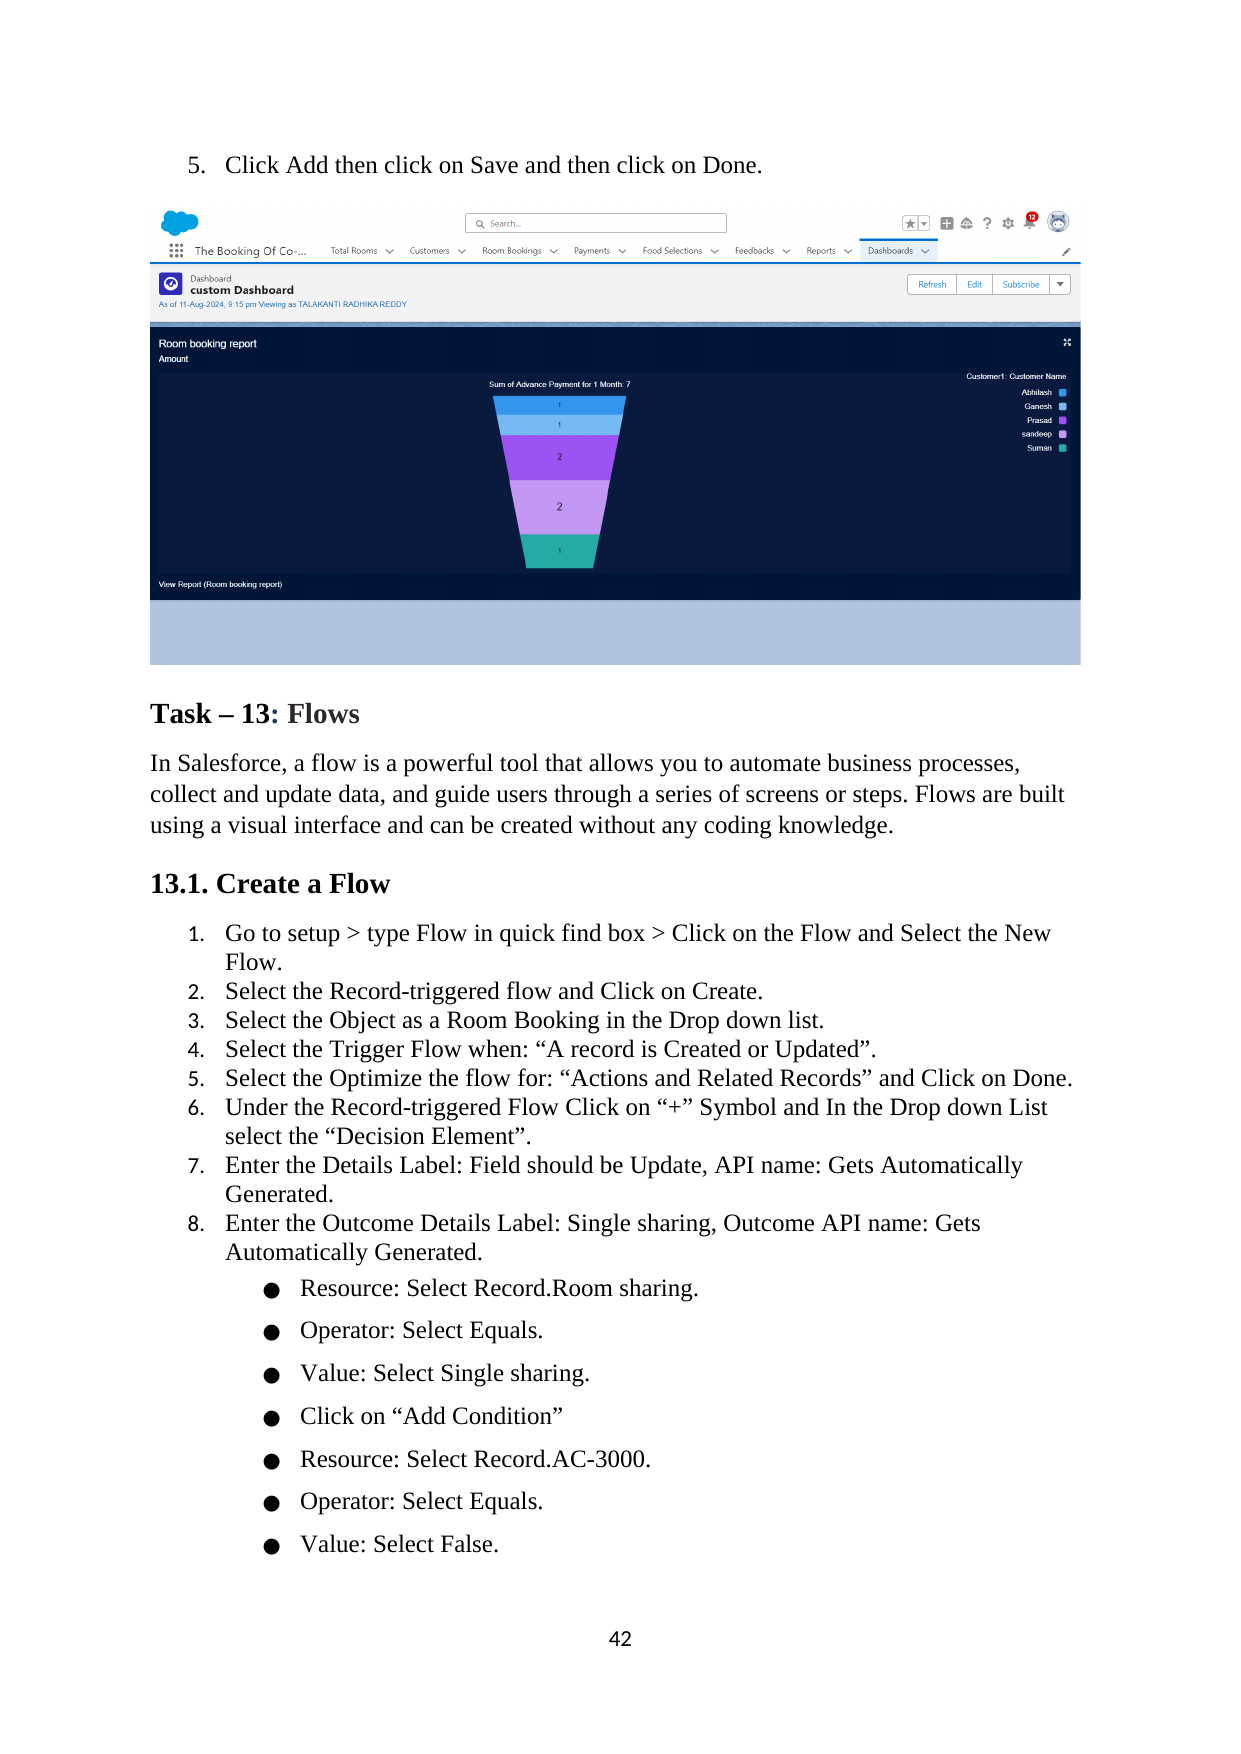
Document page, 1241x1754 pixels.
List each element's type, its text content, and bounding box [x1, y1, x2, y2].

subtitle 13.1. Create a Flow [150, 866, 1090, 900]
list Enter the Outcome Details Label: Single sharing, Outcome API name: Gets Automatically Generated. [187, 1208, 1090, 1265]
list Select the Trigger Flow when: “A record is Created or Updated”. [187, 1034, 1090, 1063]
list Under the Record-triggered Flow Click on “+” Symbol and In the Drop down List select the “Decision Element”. [187, 1092, 1090, 1150]
list Select the Object as a Room Booking in the Drop down list. [187, 1005, 1090, 1034]
list Value: Select False. [262, 1522, 1090, 1564]
list Select the Record-triggered flow and Click on Create. [187, 976, 1090, 1005]
list Enter the Details Label: Field should be Update, API name: Gets Automatically Generated. [187, 1150, 1090, 1208]
list Operator: Select Equals. [262, 1479, 1090, 1522]
picture [150, 207, 1081, 665]
subtitle Task – 13: Flows [150, 696, 1090, 730]
list Resource: Select Record.Room sharing. [262, 1265, 1090, 1308]
list Resource: Select Record.AC-3000. [262, 1436, 1090, 1479]
list Operator: Select Equals. [262, 1308, 1090, 1351]
list Click on “Add Condition” [262, 1393, 1090, 1436]
text In Salesforce, a flow is a powerful tool that allows you to automate business processes, collect and update data, and guide users through a series of screens or steps. Flows are built using a visual interface and can be created without any coding knowledge. [150, 748, 1090, 839]
list Go to setup > type Flow in quick find box > Click on the Flow and Select the New Flow. [187, 918, 1090, 976]
list Select the Optimize the flow for: “Actions and Related Records” and Click on Done. [187, 1063, 1090, 1092]
list Click Add then click on Save and then click on Done. [187, 150, 1090, 179]
list Value: Select Single sharing. [262, 1351, 1090, 1393]
